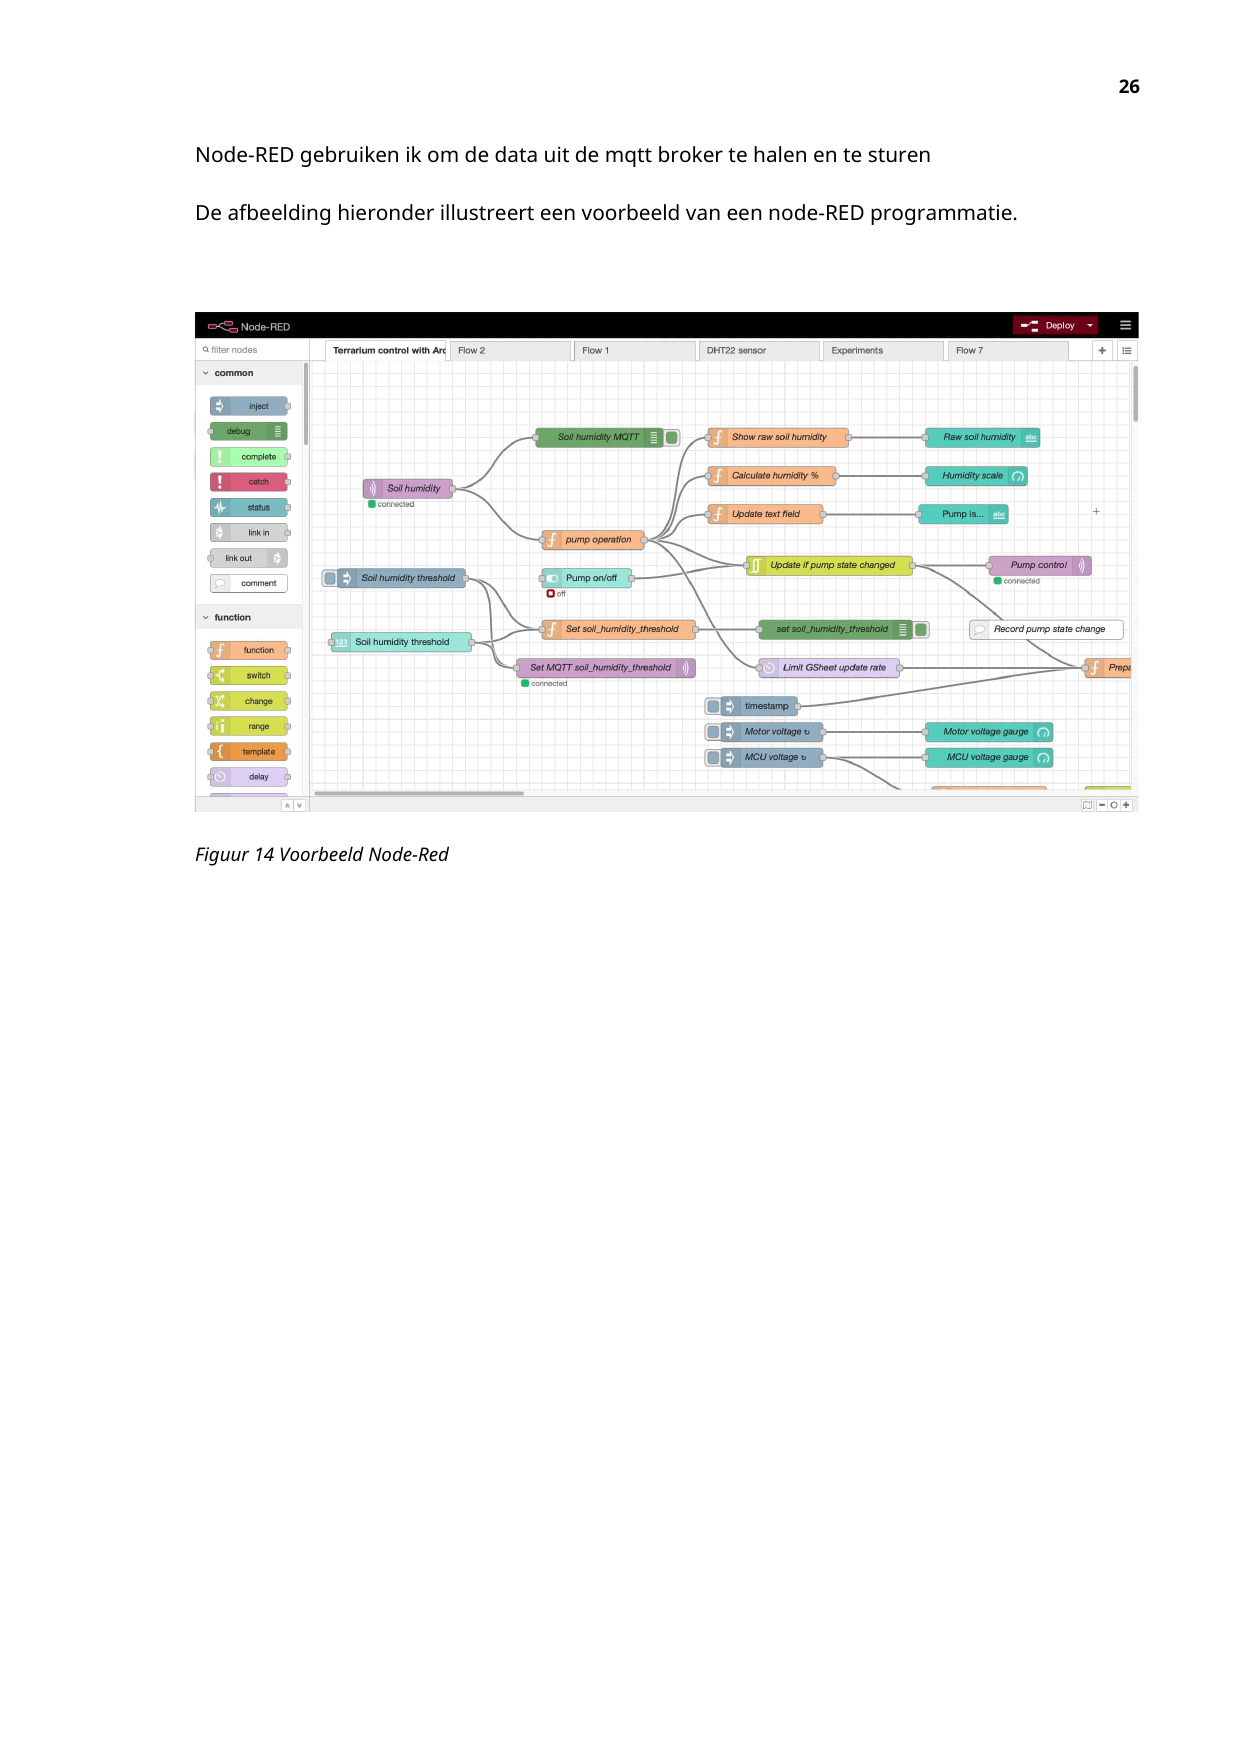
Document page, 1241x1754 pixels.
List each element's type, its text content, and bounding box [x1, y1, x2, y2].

picture [194, 312, 1139, 812]
text De afbeelding hieronder illustreert een voorbeeld van een node-RED programmatie. [195, 198, 1122, 226]
text Node-RED gebruiken ik om de data uit de mqtt broker te halen en te sturen [195, 140, 1122, 168]
